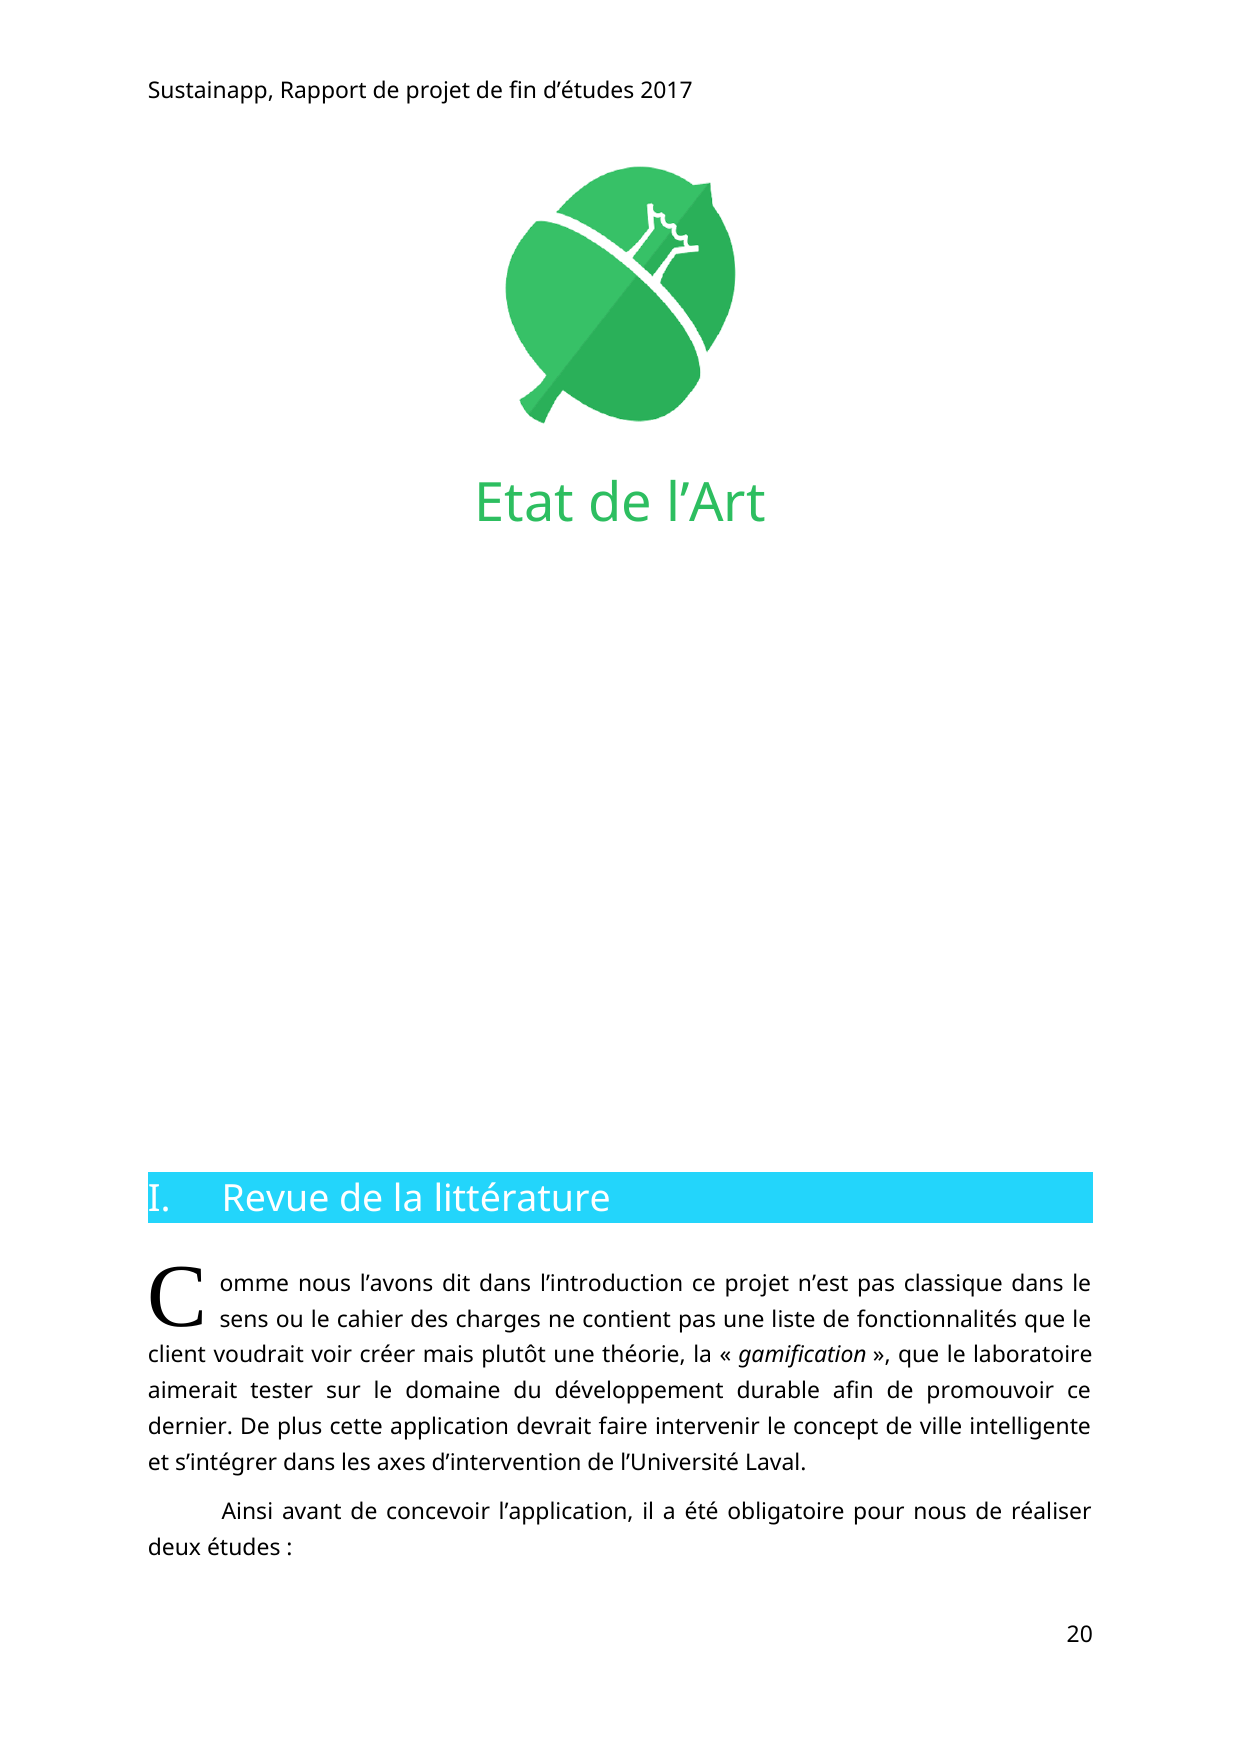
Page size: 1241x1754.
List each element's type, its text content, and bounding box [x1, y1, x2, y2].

picture [487, 147, 753, 439]
text omme nous l’avons dit dans l’introduction ce projet n’est pas classique dans le sens ou le cahier des charges ne contient pas une liste de fonctionnalités que le client voudrait voir créer mais plutôt une théorie, la « gamification », que le laboratoire aimerait tester sur le domaine du développement durable afin de promouvoir ce dernier. De plus cette application devrait faire intervenir le concept de ville intelligente et s’intégrer dans les axes d’intervention de l’Université Laval. [148, 1267, 1093, 1477]
text Ainsi avant de concevoir l’application, il a été obligatoire pour nous de réaliser deux études : [148, 1495, 1093, 1562]
subtitle I. Revue de la littérature [148, 1172, 1093, 1223]
subtitle Etat de l’Art [148, 464, 1093, 538]
